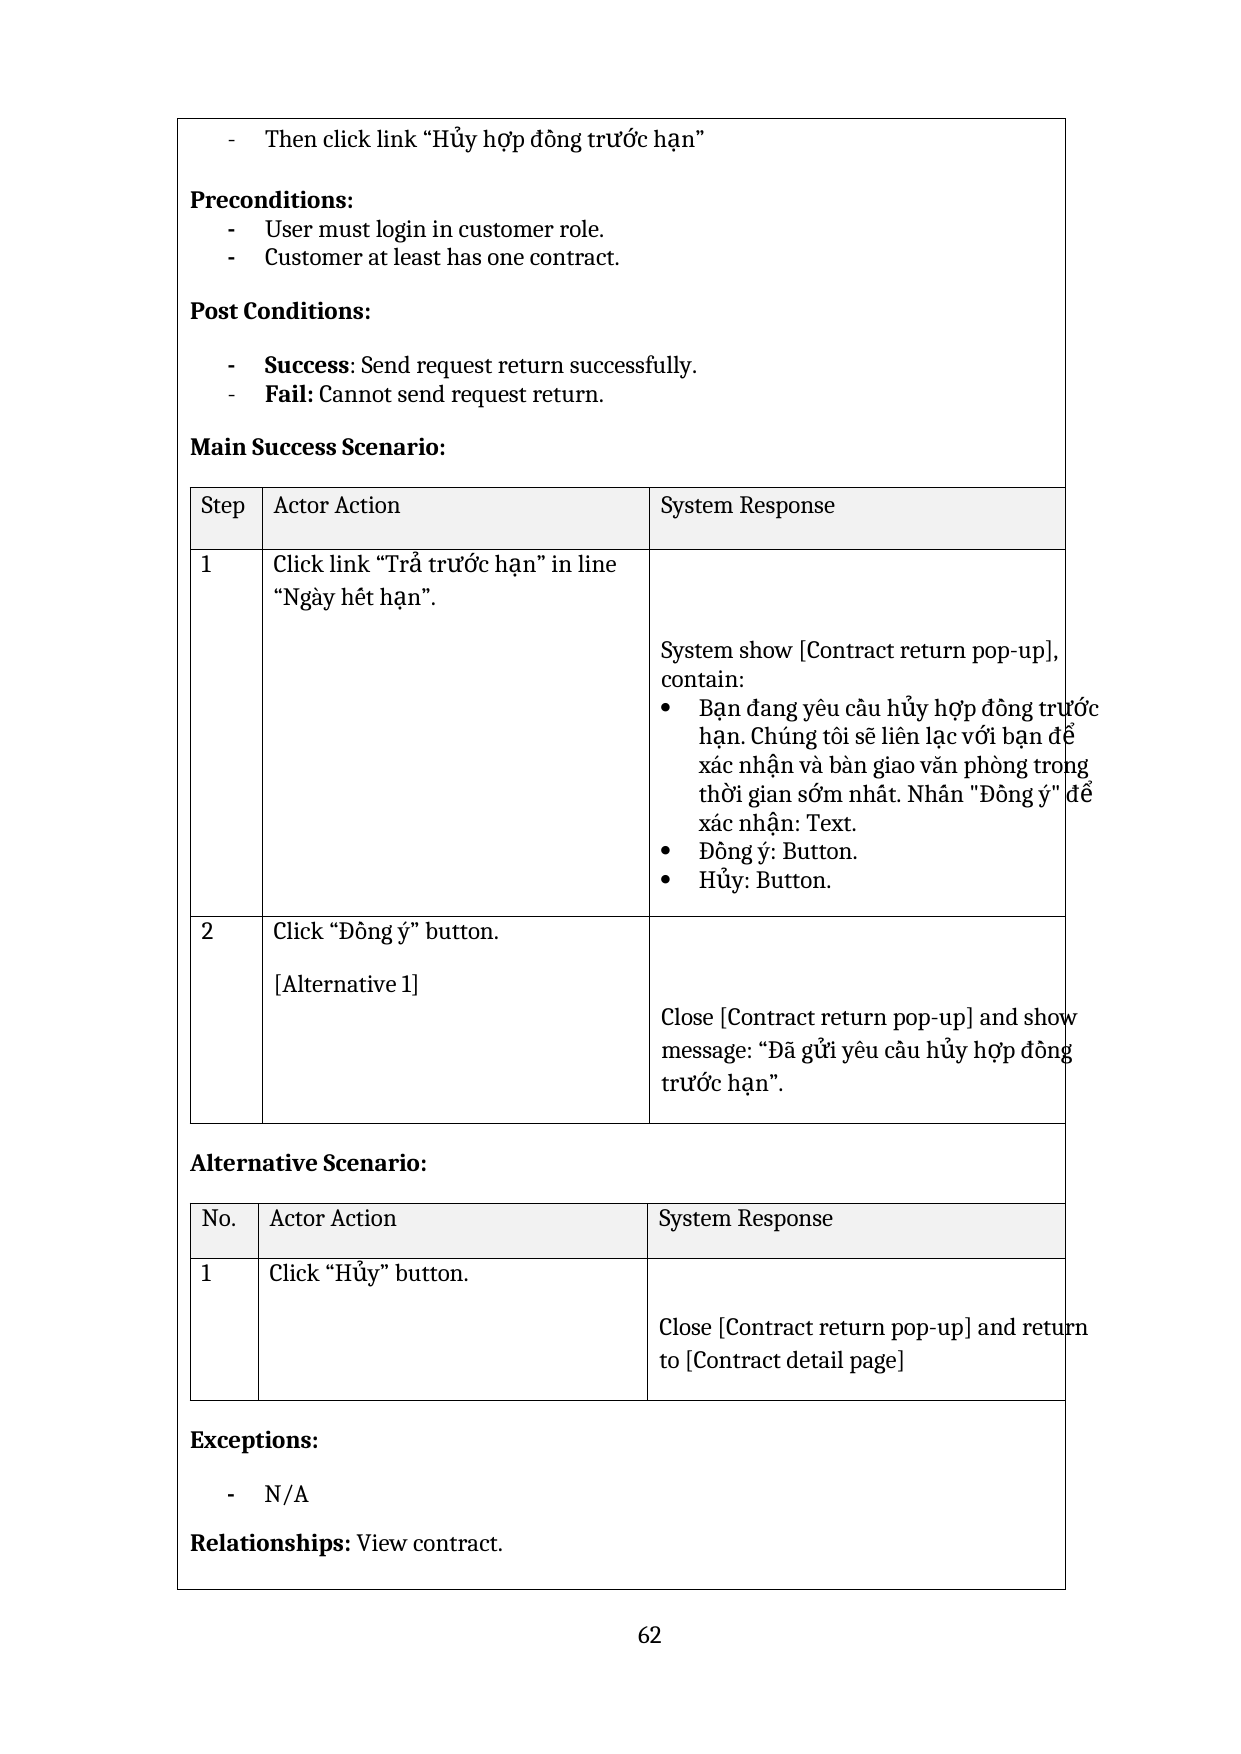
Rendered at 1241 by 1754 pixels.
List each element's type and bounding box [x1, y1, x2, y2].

table_cell [178, 119, 1065, 1589]
